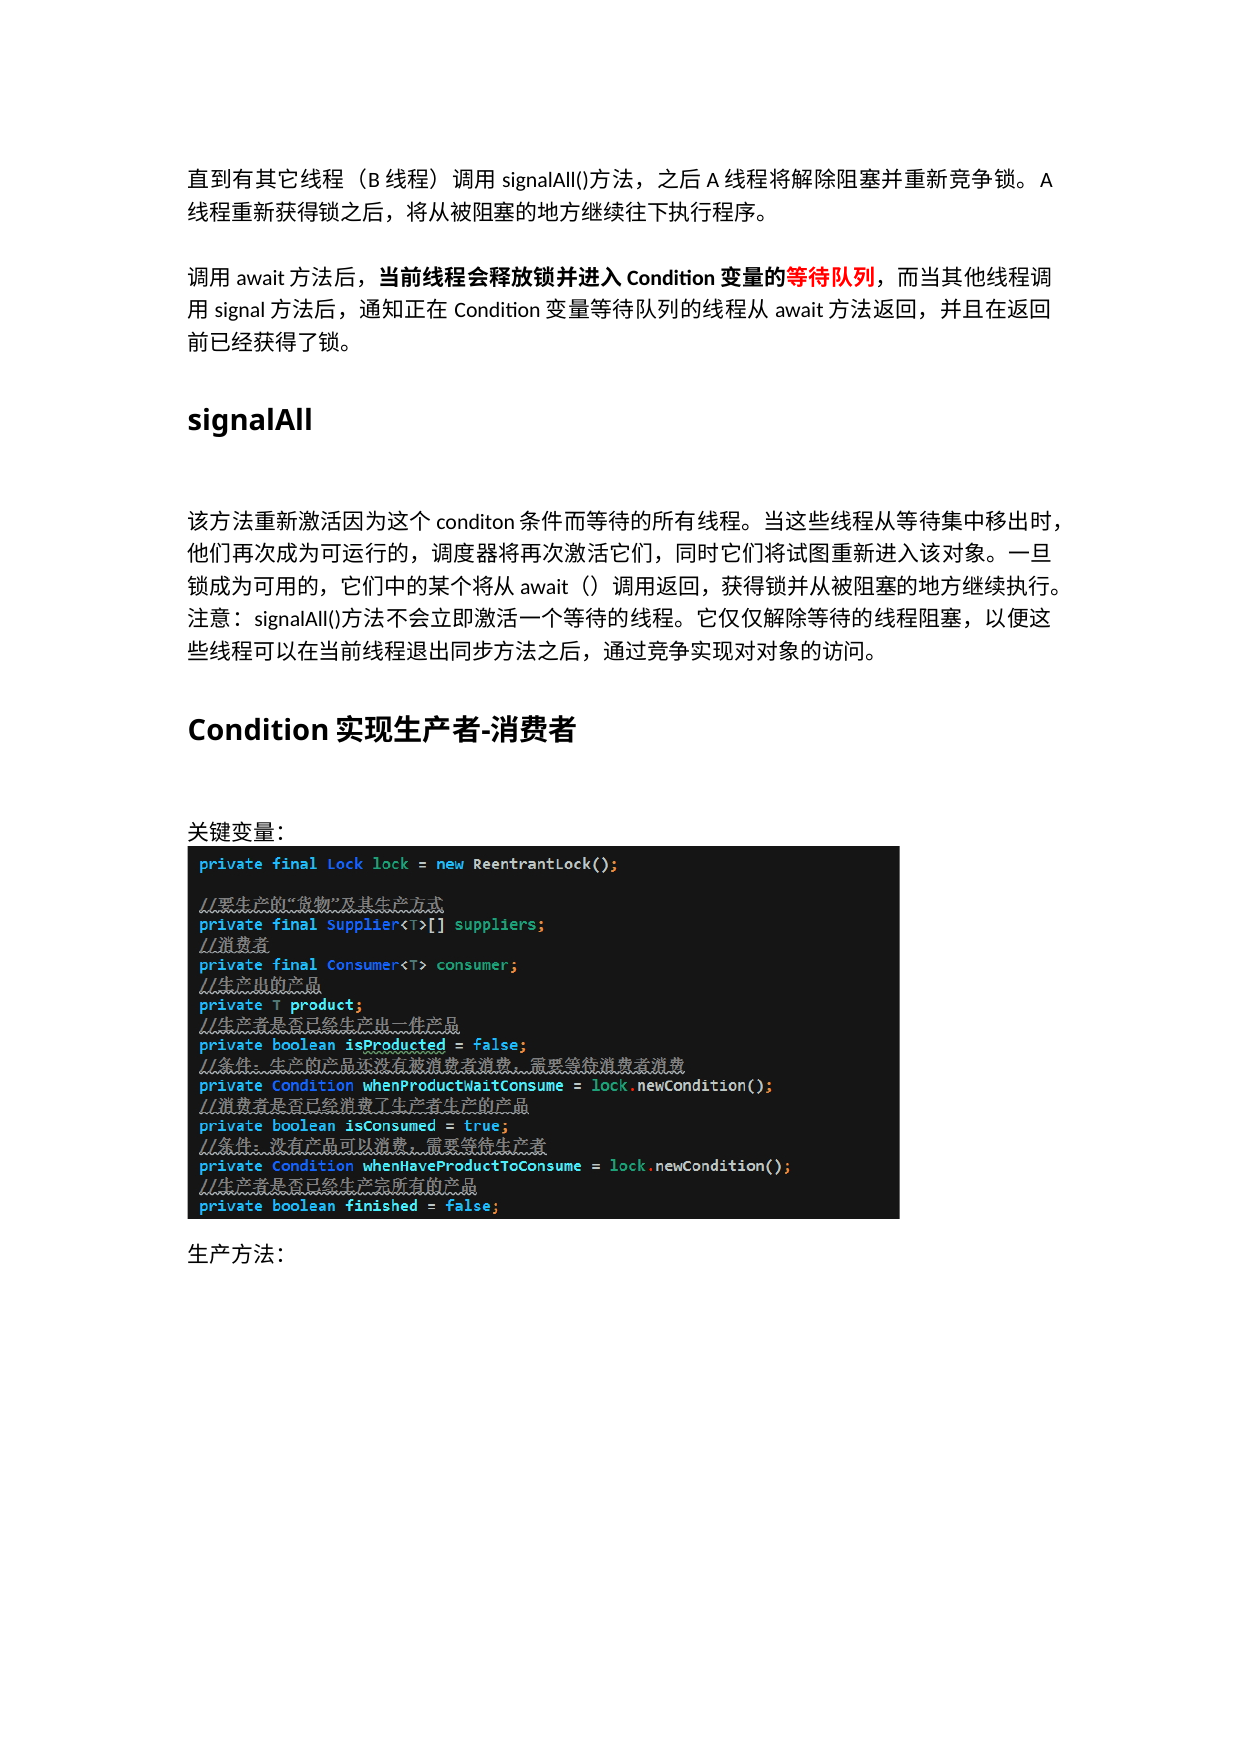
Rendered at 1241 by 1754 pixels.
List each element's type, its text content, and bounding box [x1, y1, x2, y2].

text 生产方法： [187, 1237, 1053, 1269]
text 注意：signalAll()方法不会立即激活一个等待的线程。它仅仅解除等待的线程阻塞，以便这些线程可以在当前线程退出同步方法之后，通过竞争实现对对象的访问。 [187, 601, 1053, 666]
text 关键变量： [187, 814, 1053, 847]
subtitle signalAll [187, 386, 1053, 451]
text 调用await方法后，当前线程会释放锁并进入Condition变量的等待队列，而当其他线程调用signal方法后，通知正在Condition变量等待队列的线程从await方法返回，并且在返回前已经获得了锁。 [187, 259, 1053, 357]
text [187, 162, 1053, 227]
text 该方法重新激活因为这个conditon条件而等待的所有线程。当这些线程从等待集中移出时，他们再次成为可运行的，调度器将再次激活它们，同时它们将试图重新进入该对象。一旦锁成为可用的，它们中的某个将从await（）调用返回，获得锁并从被阻塞的地方继续执行。 [187, 503, 1053, 601]
picture [187, 846, 900, 1219]
subtitle Condition实现生产者-消费者 [187, 695, 1053, 760]
